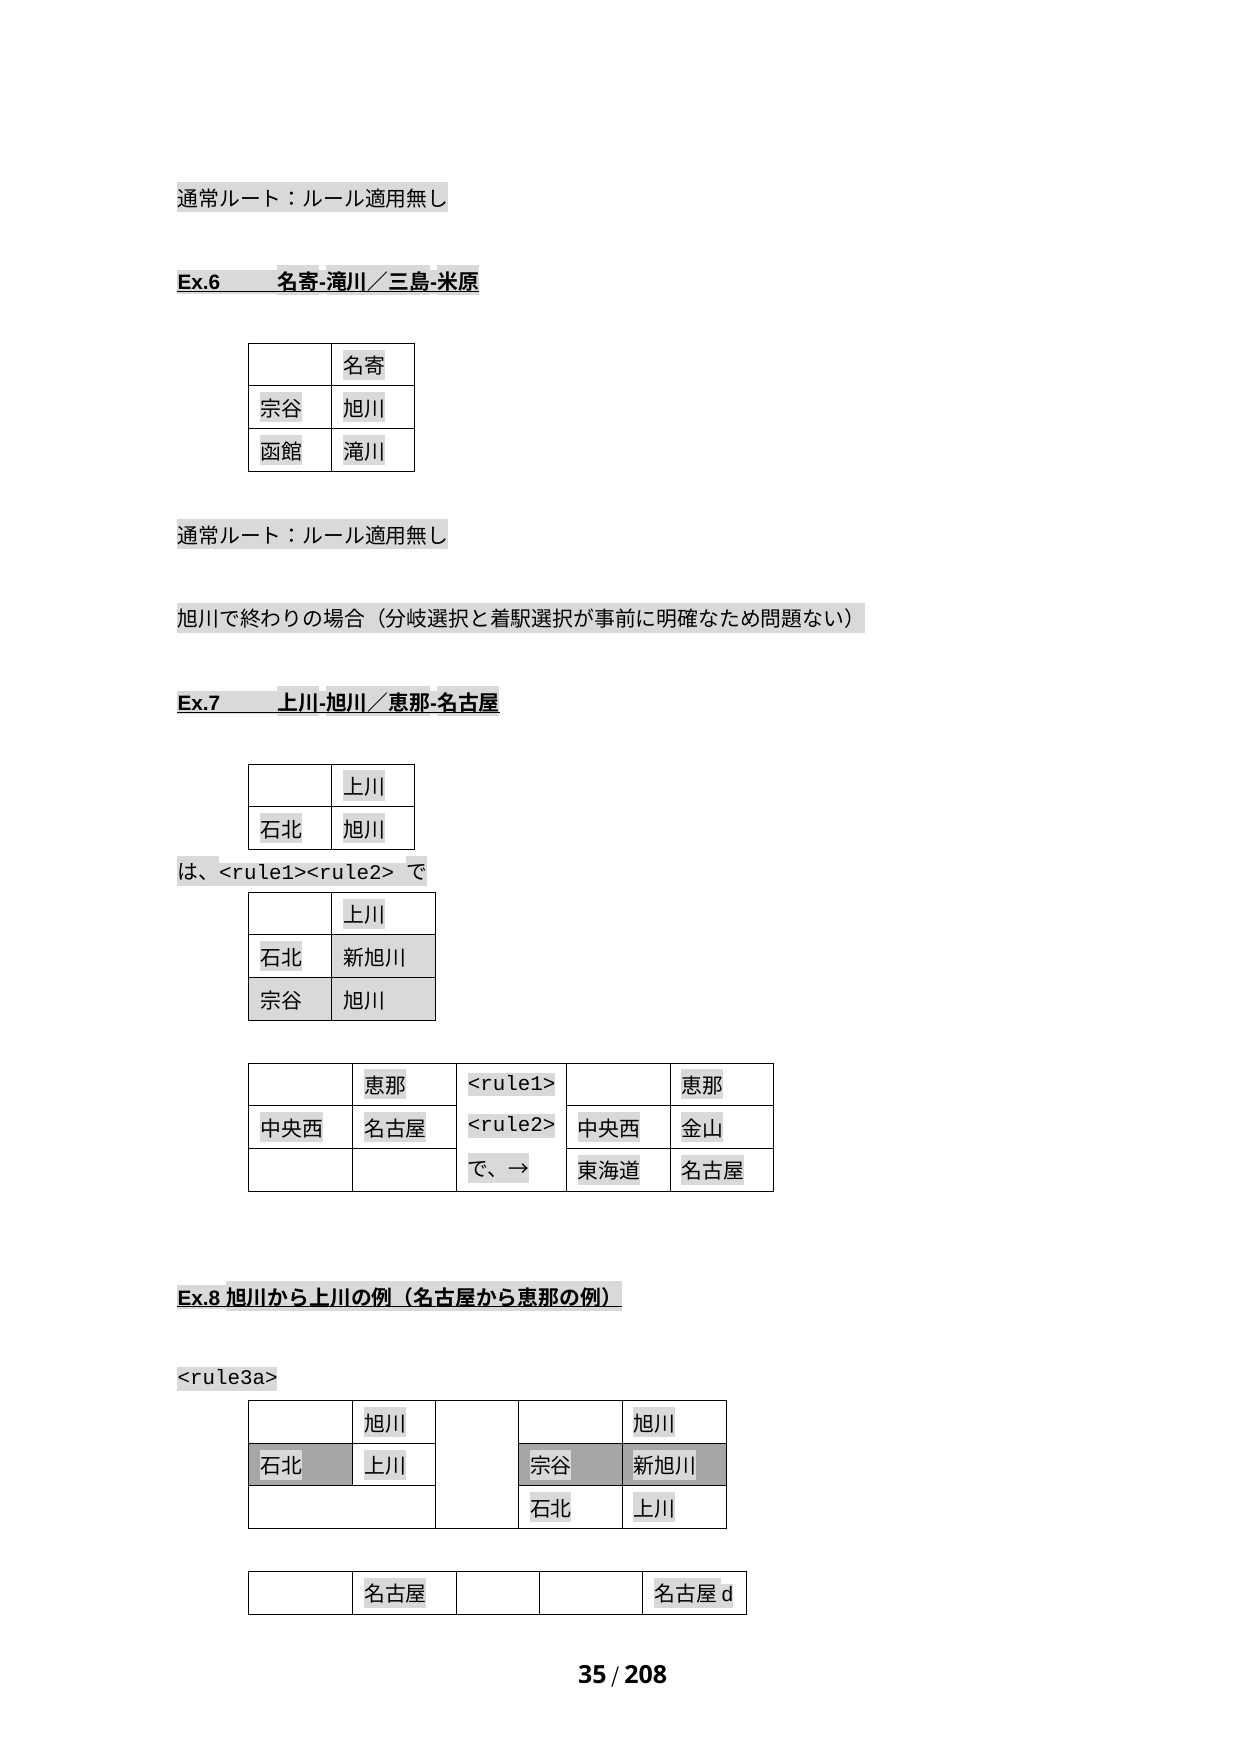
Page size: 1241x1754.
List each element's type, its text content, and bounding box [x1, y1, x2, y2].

subtitle Ex.6 名寄-滝川／三島-米原 [177, 259, 1063, 301]
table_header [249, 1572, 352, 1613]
text 通常ルート：ルール適用無し [177, 513, 1063, 555]
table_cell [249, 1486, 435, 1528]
text 旭川で終わりの場合（分岐選択と着駅選択が事前に明確なため問題ない） [177, 597, 1063, 638]
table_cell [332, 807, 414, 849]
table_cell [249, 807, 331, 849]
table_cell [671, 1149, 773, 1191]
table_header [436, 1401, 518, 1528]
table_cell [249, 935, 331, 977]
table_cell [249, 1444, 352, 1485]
subtitle Ex.7 上川-旭川／恵那-名古屋 [177, 680, 1063, 722]
text は、<rule1><rule2> で [177, 850, 1063, 892]
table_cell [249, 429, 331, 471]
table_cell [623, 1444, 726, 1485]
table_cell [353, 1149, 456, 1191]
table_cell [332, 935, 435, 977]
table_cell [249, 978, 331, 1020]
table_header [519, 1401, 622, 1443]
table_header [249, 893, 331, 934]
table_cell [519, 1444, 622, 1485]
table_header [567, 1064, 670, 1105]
text <rule3a> [177, 1358, 1063, 1400]
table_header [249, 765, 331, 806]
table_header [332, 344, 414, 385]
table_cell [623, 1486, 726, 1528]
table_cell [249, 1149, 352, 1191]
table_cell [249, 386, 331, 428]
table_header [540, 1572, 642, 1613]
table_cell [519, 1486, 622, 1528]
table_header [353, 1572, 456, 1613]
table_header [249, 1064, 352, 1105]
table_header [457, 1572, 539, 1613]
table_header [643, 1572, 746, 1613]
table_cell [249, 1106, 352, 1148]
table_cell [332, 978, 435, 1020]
text 通常ルート：ルール適用無し [177, 176, 1063, 218]
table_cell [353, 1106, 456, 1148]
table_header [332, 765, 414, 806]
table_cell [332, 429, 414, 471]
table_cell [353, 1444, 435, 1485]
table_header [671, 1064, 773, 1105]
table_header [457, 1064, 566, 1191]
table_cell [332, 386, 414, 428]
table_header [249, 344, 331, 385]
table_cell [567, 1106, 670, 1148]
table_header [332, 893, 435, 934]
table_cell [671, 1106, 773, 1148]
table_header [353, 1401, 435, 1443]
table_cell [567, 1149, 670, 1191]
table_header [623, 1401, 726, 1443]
subtitle Ex.8 旭川から上川の例（名古屋から恵那の例） [177, 1275, 1063, 1317]
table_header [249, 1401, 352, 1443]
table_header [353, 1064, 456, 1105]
